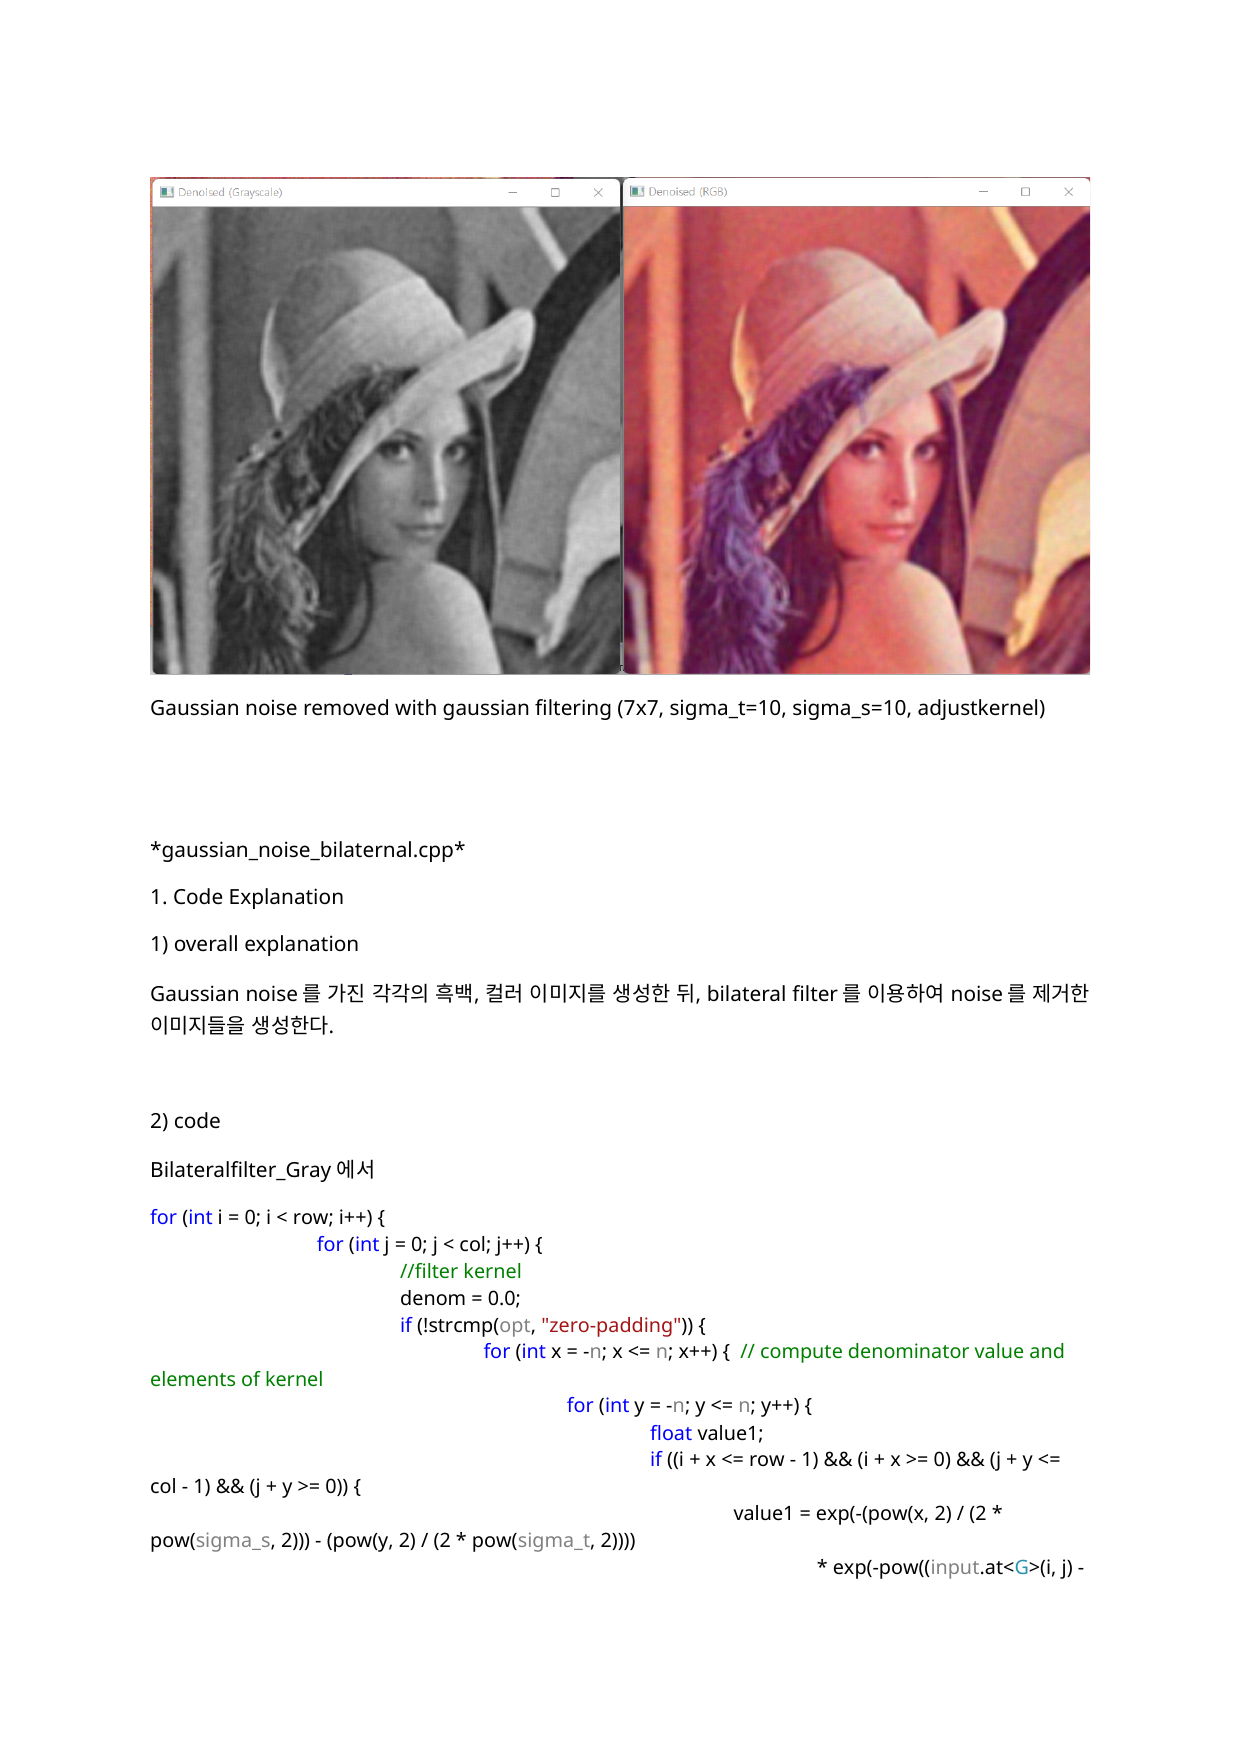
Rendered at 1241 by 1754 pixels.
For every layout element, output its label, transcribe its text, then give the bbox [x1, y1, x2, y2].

text Gaussian noise를 가진 각각의 흑백, 컬러 이미지를 생성한 뒤, bilateral filter를 이용하여 noise를 제거한 이미지들을 생성한다. [150, 977, 1090, 1040]
text float value1; [150, 1419, 1090, 1446]
text if ((i + x <= row - 1) && (i + x >= 0) && (j + y <= col - 1) && (j + y >= 0)) { [150, 1446, 1090, 1500]
text *gaussian_noise_bilaternal.cpp* [150, 835, 1090, 863]
text 1. Code Explanation [150, 882, 1090, 911]
text denom = 0.0; [150, 1284, 1090, 1311]
picture [150, 177, 1091, 675]
text for (int y = -n; y <= n; y++) { [150, 1392, 1090, 1419]
text for (int j = 0; j < col; j++) { [150, 1230, 1090, 1257]
text for (int x = -n; x <= n; x++) { // compute denominator value and elements of kernel [150, 1338, 1090, 1392]
text if (!strcmp(opt, "zero-padding")) { [150, 1311, 1090, 1338]
text 1) overall explanation [150, 929, 1090, 958]
text 2) code [150, 1106, 1090, 1135]
text for (int i = 0; i < row; i++) { [150, 1203, 1090, 1230]
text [150, 1500, 1090, 1554]
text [150, 1554, 1090, 1581]
text Gaussian noise removed with gaussian filtering (7x7, sigma_t=10, sigma_s=10, adjustkernel) [150, 693, 1090, 722]
text //filter kernel [150, 1257, 1090, 1284]
text Bilateralfilter_Gray 에서 [150, 1153, 1090, 1184]
